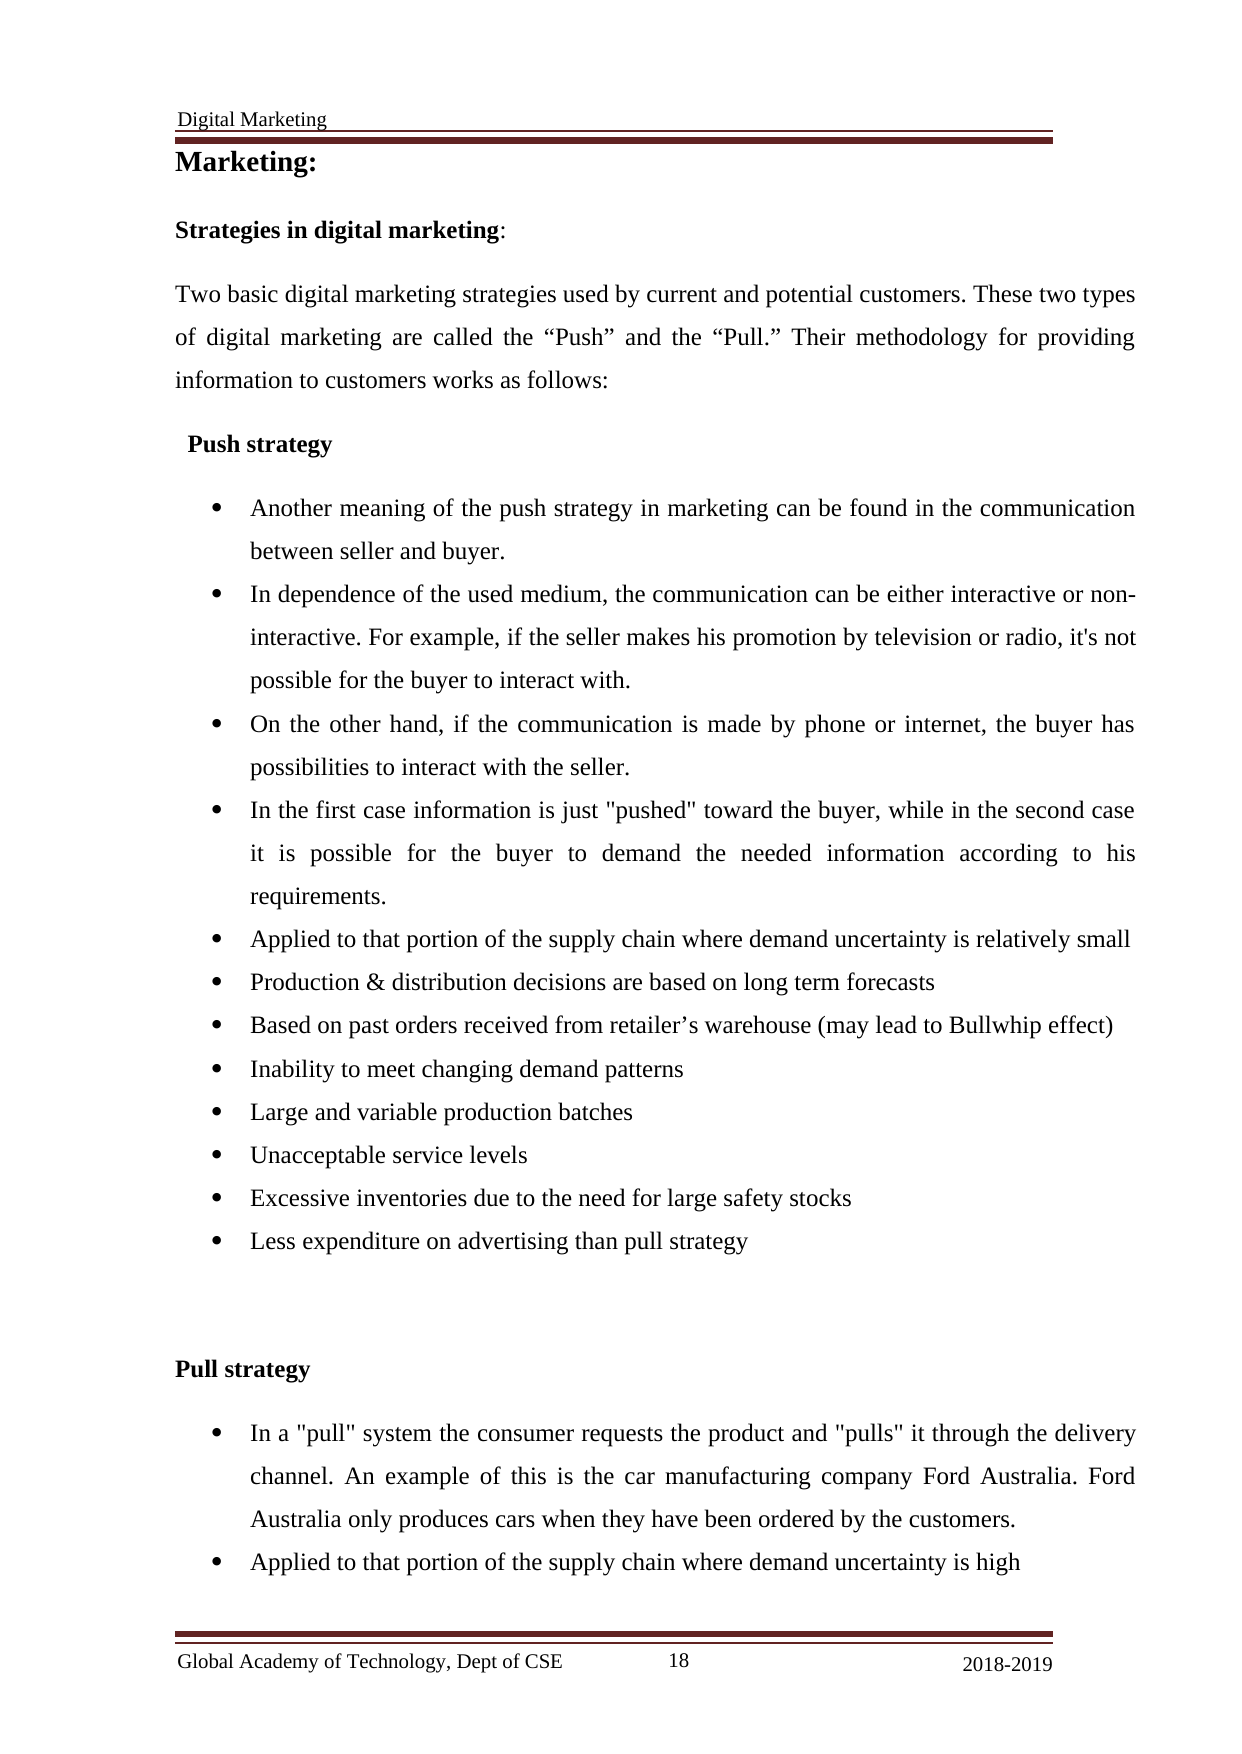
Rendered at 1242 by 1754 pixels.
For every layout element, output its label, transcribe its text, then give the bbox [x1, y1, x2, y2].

list Production & distribution decisions are based on long term forecasts [212, 967, 1137, 996]
text Push strategy [175, 429, 1137, 458]
text Strategies in digital marketing: [175, 215, 1137, 244]
list Based on past orders received from retailer’s warehouse (may lead to Bullwhip effect) [212, 1011, 1137, 1039]
list Inability to meet changing demand patterns [212, 1054, 1137, 1082]
list In dependence of the used medium, the communication can be either interactive or non-interactive. For example, if the seller makes his promotion by television or radio, it's not possible for the buyer to interact with. [212, 579, 1137, 694]
list In a "pull" system the consumer requests the product and "pulls" it through the delivery channel. An example of this is the car manufacturing company Ford Australia. Ford Australia only produces cars when they have been ordered by the customers. [212, 1418, 1137, 1533]
list Excessive inventories due to the need for large safety stocks [212, 1183, 1137, 1212]
list In the first case information is just "pushed" toward the buyer, while in the second case it is possible for the buyer to demand the needed information according to his requirements. [212, 795, 1137, 910]
list Another meaning of the push strategy in marketing can be found in the communication between seller and buyer. [212, 493, 1137, 565]
text Two basic digital marketing strategies used by current and potential customers. These two types of digital marketing are called the “Push” and the “Pull.” Their methodology for providing information to customers works as follows: [175, 279, 1137, 394]
list Applied to that portion of the supply chain where demand uncertainty is high [212, 1547, 1137, 1576]
text Pull strategy [175, 1354, 1137, 1383]
list Applied to that portion of the supply chain where demand uncertainty is relatively small [212, 924, 1137, 953]
text Marketing: [175, 144, 1137, 177]
list On the other hand, if the communication is made by phone or internet, the buyer has possibilities to interact with the seller. [212, 709, 1137, 781]
list Less expenditure on advertising than pull strategy [212, 1226, 1137, 1255]
list Unacceptable service levels [212, 1140, 1137, 1169]
list Large and variable production batches [212, 1097, 1137, 1126]
